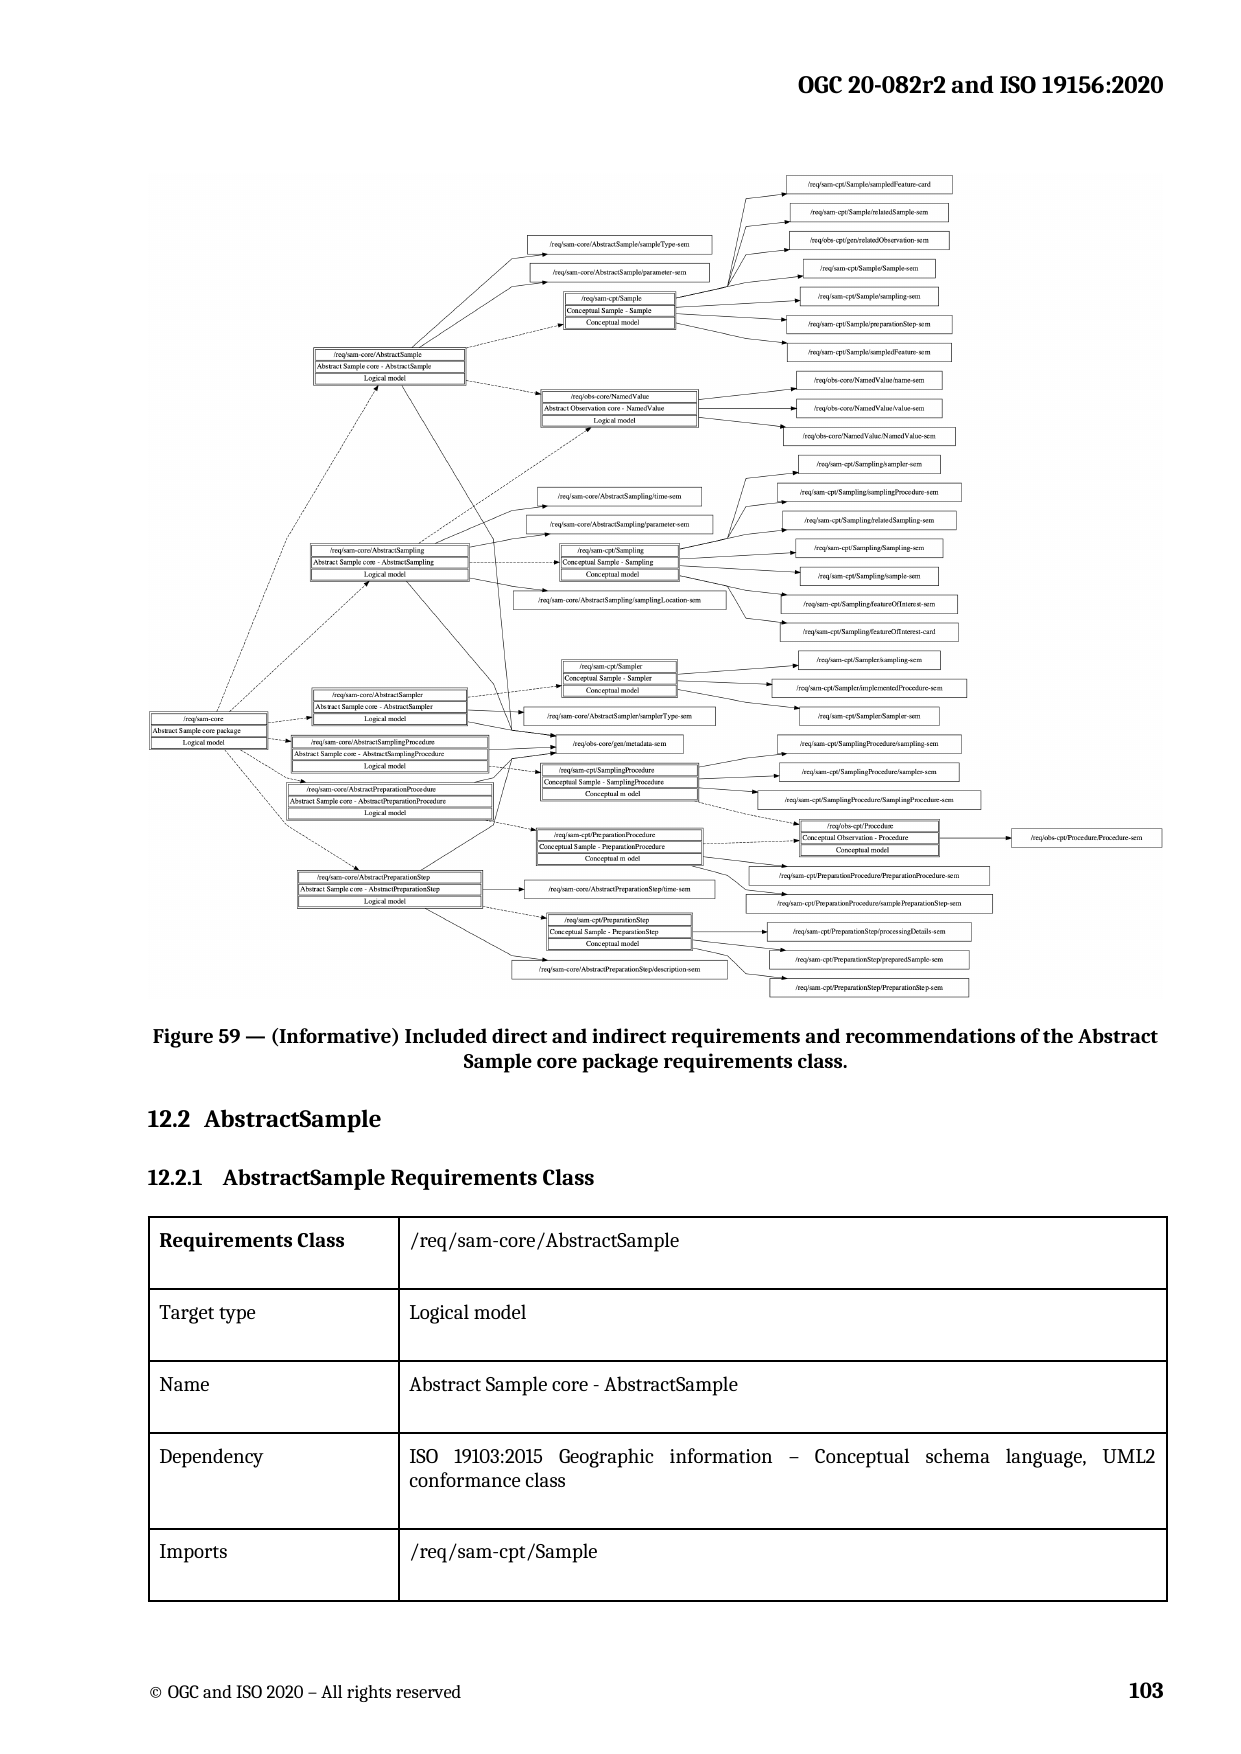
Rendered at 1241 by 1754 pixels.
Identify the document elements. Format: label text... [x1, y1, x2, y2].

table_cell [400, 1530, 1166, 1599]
picture [147, 173, 1164, 999]
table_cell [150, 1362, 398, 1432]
subtitle AbstractSample [148, 1105, 1163, 1133]
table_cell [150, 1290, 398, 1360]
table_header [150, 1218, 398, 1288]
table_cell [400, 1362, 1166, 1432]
text Figure 59 — (Informative) Included direct and indirect requirements and recommendations of the Abstract Sample core package requirements class. [148, 1023, 1163, 1073]
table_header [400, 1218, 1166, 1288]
subtitle AbstractSample Requirements Class [148, 1165, 1163, 1191]
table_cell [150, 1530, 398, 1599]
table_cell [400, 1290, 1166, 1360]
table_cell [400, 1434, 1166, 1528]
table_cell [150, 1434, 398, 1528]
